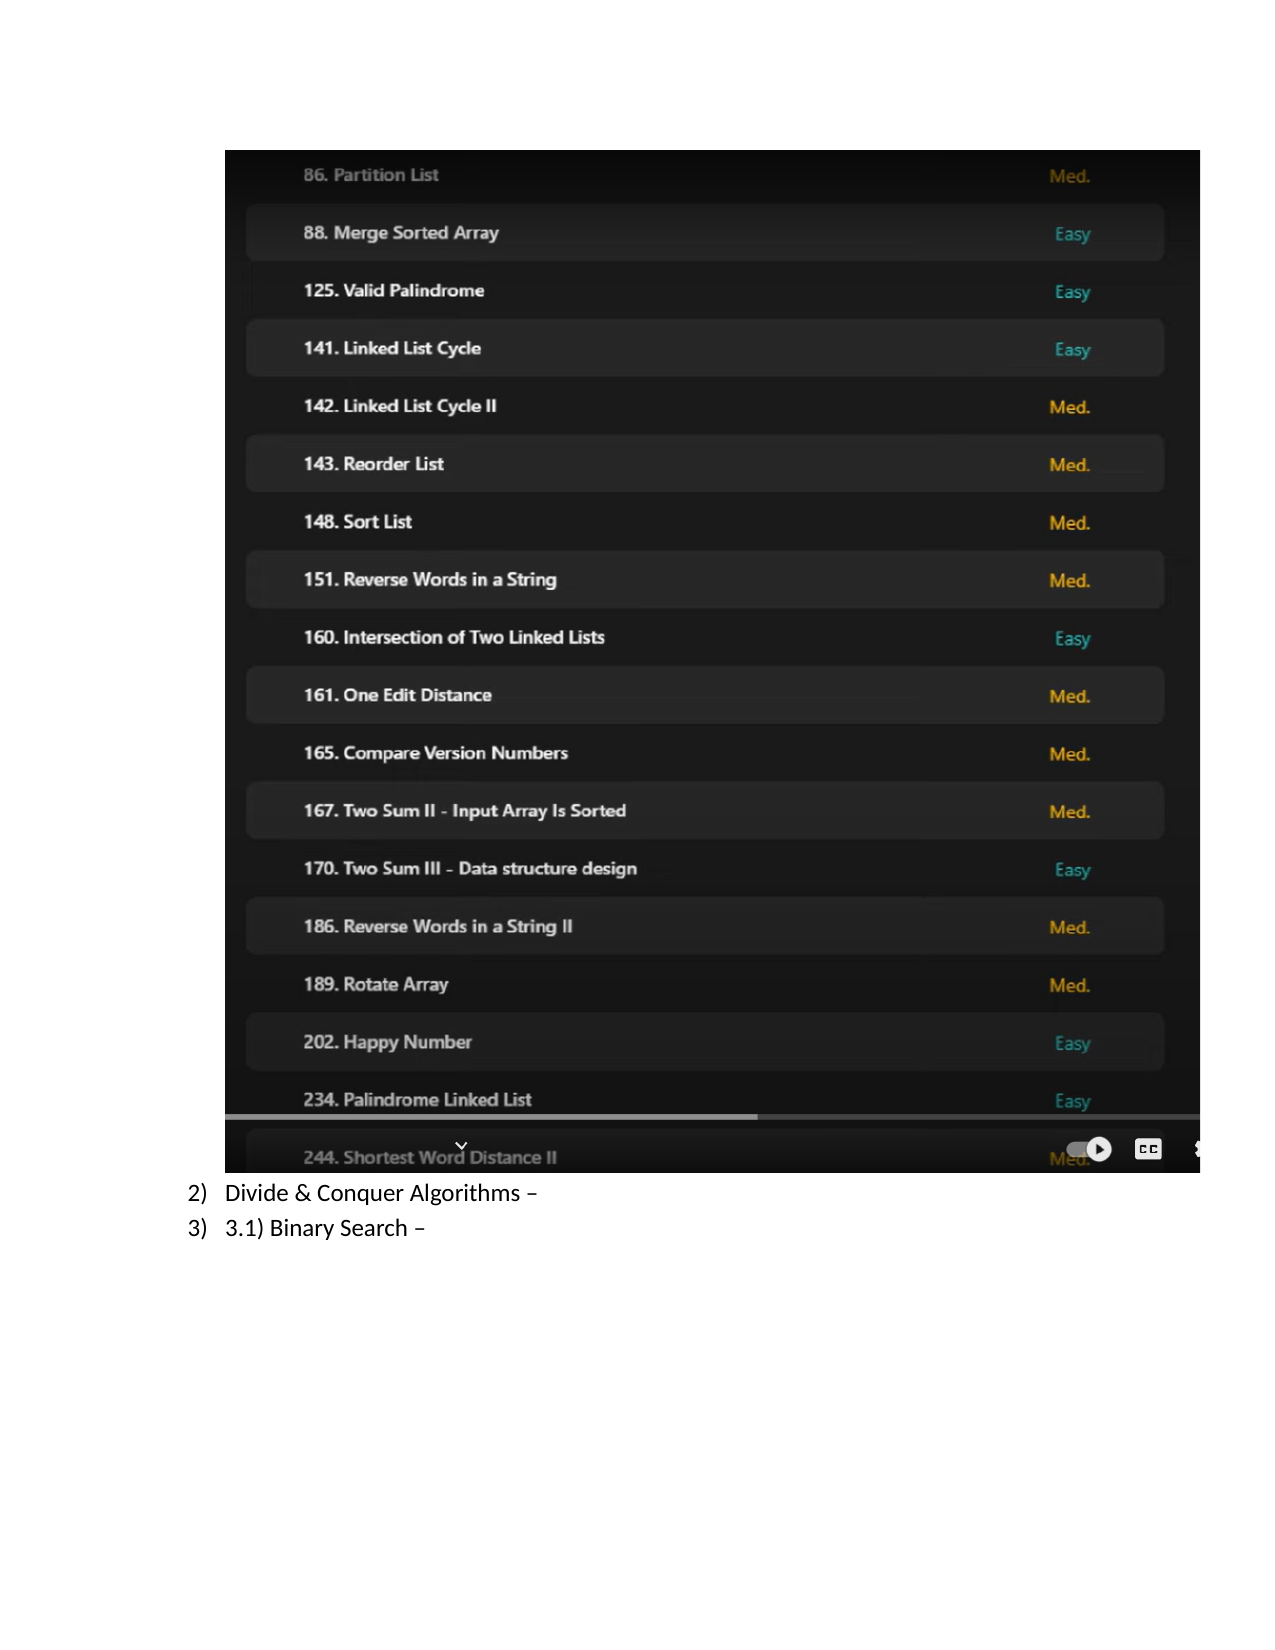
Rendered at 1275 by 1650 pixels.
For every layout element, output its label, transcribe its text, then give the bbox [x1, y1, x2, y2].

picture [225, 150, 1200, 1173]
list Divide & Conquer Algorithms – [187, 1177, 1125, 1207]
list 3.1) Binary Search – [187, 1212, 1125, 1242]
